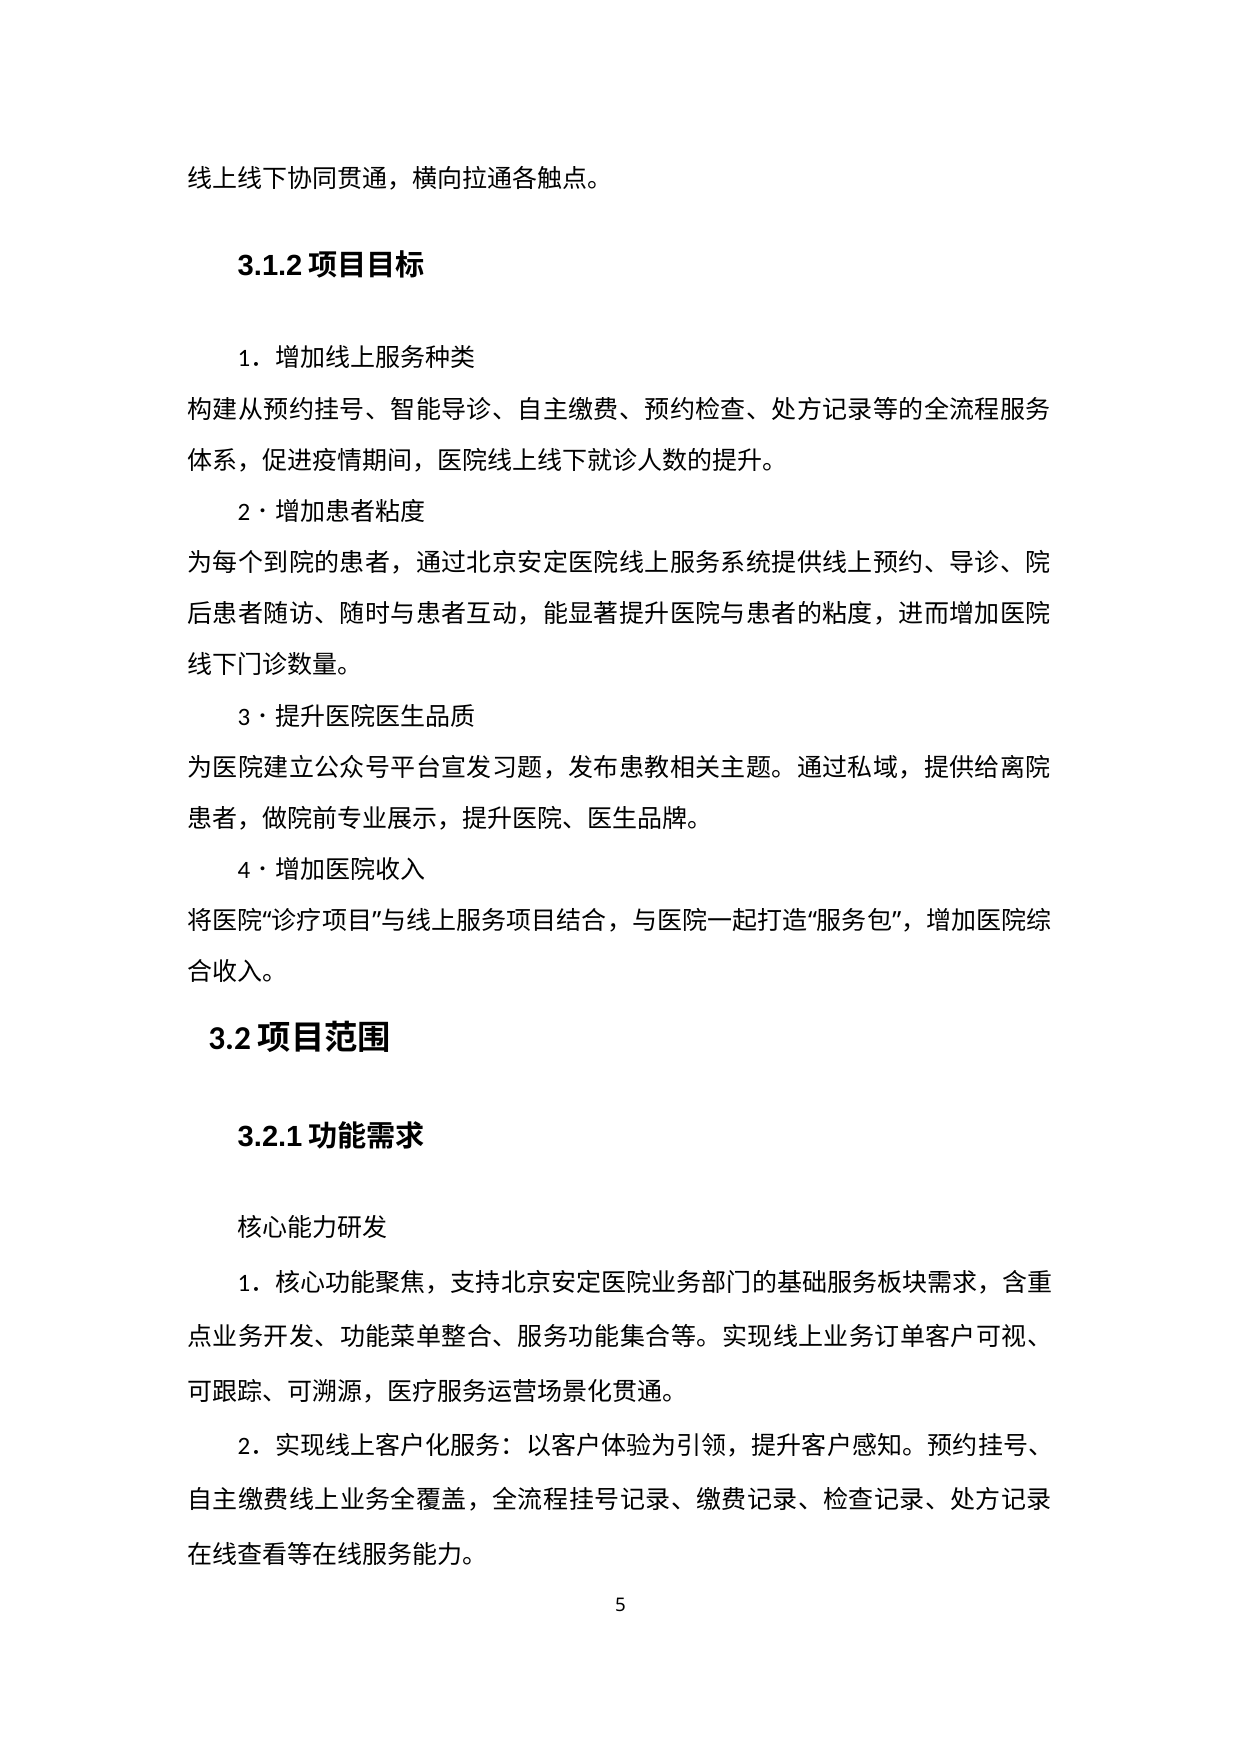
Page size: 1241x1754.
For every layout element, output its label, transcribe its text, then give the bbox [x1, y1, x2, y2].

subtitle 3.2.1功能需求 [187, 1112, 1053, 1154]
list 为每个到院的患者，通过北京安定医院线上服务系统提供线上预约、导诊、院后患者随访、随时与患者互动，能显著提升医院与患者的粘度，进而增加医院线下门诊数量。 [187, 545, 1053, 681]
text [187, 158, 1053, 194]
subtitle 3.2项目范围 [187, 1011, 1053, 1059]
list 构建从预约挂号、智能导诊、自主缴费、预约检查、处方记录等的全流程服务体系，促进疫情期间，医院线上线下就诊人数的提升。 [187, 392, 1053, 477]
list 增加患者粘度 [187, 494, 1053, 528]
subtitle 3.1.2项目目标 [187, 242, 1053, 284]
list 实现线上客户化服务：以客户体验为引领，提升客户感知。预约挂号、自主缴费线上业务全覆盖，全流程挂号记录、缴费记录、检查记录、处方记录在线查看等在线服务能力。 [187, 1425, 1053, 1570]
list 增加线上服务种类 [187, 337, 1053, 374]
list 增加医院收入 [187, 851, 1053, 885]
text 核心能力研发 [237, 1208, 1053, 1244]
list 为医院建立公众号平台宣发习题，发布患教相关主题。通过私域，提供给离院患者，做院前专业展示，提升医院、医生品牌。 [187, 749, 1053, 834]
list 提升医院医生品质 [187, 698, 1053, 732]
list 核心功能聚焦，支持北京安定医院业务部门的基础服务板块需求，含重点业务开发、功能菜单整合、服务功能集合等。实现线上业务订单客户可视、可跟踪、可溯源，医疗服务运营场景化贯通。 [187, 1262, 1053, 1407]
list 将医院“诊疗项目”与线上服务项目结合，与医院一起打造“服务包”，增加医院综合收入。 [187, 902, 1053, 987]
